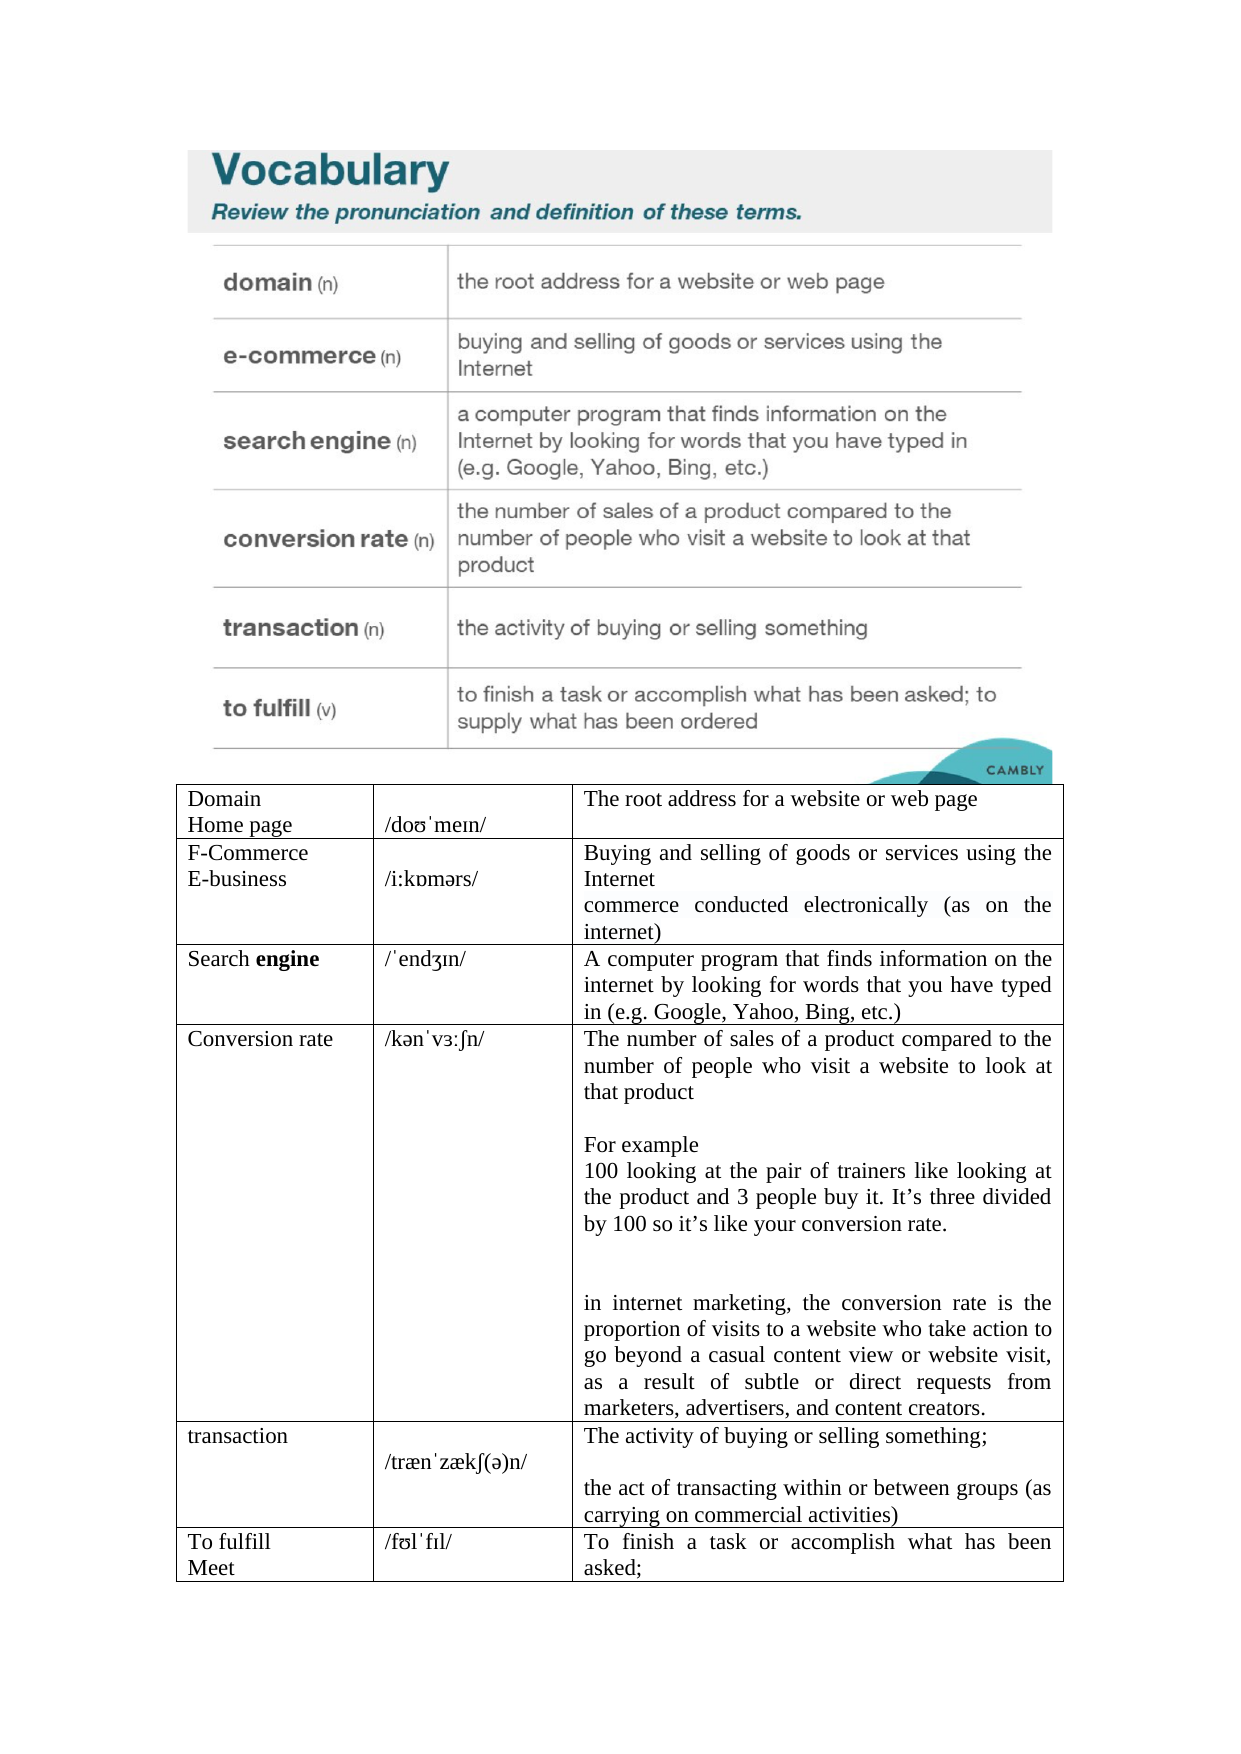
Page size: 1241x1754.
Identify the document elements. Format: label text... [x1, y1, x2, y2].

table_header /doʊˈmeɪn/ [374, 785, 572, 838]
table_cell Commerce E-business [177, 839, 373, 944]
table_cell The number of sales of a product compared to the number of people who visit a website to look at that product For example 100 looking at the pair of trainers like looking at the product and 3 people buy it. It’s three divided by 100 so it’s like your conversion rate. in internet marketing, the conversion rate is the proportion of visits to a website who take action to go beyond a casual content view or website visit, as a result of subtle or direct requests from marketers, advertisers, and content creators. [573, 1025, 1063, 1421]
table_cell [177, 1528, 373, 1581]
table_header The root address for a website or web page [573, 785, 1063, 838]
table_cell /trænˈzækʃ(ə)n/ [374, 1422, 572, 1527]
table_header Domain Home page [177, 785, 373, 838]
table_cell /kənˈvɜːʃn/ [374, 1025, 572, 1421]
table_cell transaction [177, 1422, 373, 1527]
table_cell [573, 1528, 1063, 1581]
table_cell A computer program that finds information on the internet by looking for words that you have typed in (e.g. Google, Yahoo, Bing, etc.) [573, 945, 1063, 1024]
table_cell /fʊlˈfɪl/ [374, 1528, 572, 1581]
table_cell /i:kɒmərs/ [374, 839, 572, 944]
table_cell Buying and selling of goods or services using the Internet commerce conducted electronically (as on the internet) [573, 839, 1063, 944]
picture [187, 150, 1053, 784]
table_cell The activity of buying or selling something; the act of transacting within or between groups (as carrying on commercial activities) [573, 1422, 1063, 1527]
table_cell /ˈendʒɪn/ [374, 945, 572, 1024]
table_cell Conversion rate [177, 1025, 373, 1421]
table_cell Search engine [177, 945, 373, 1024]
